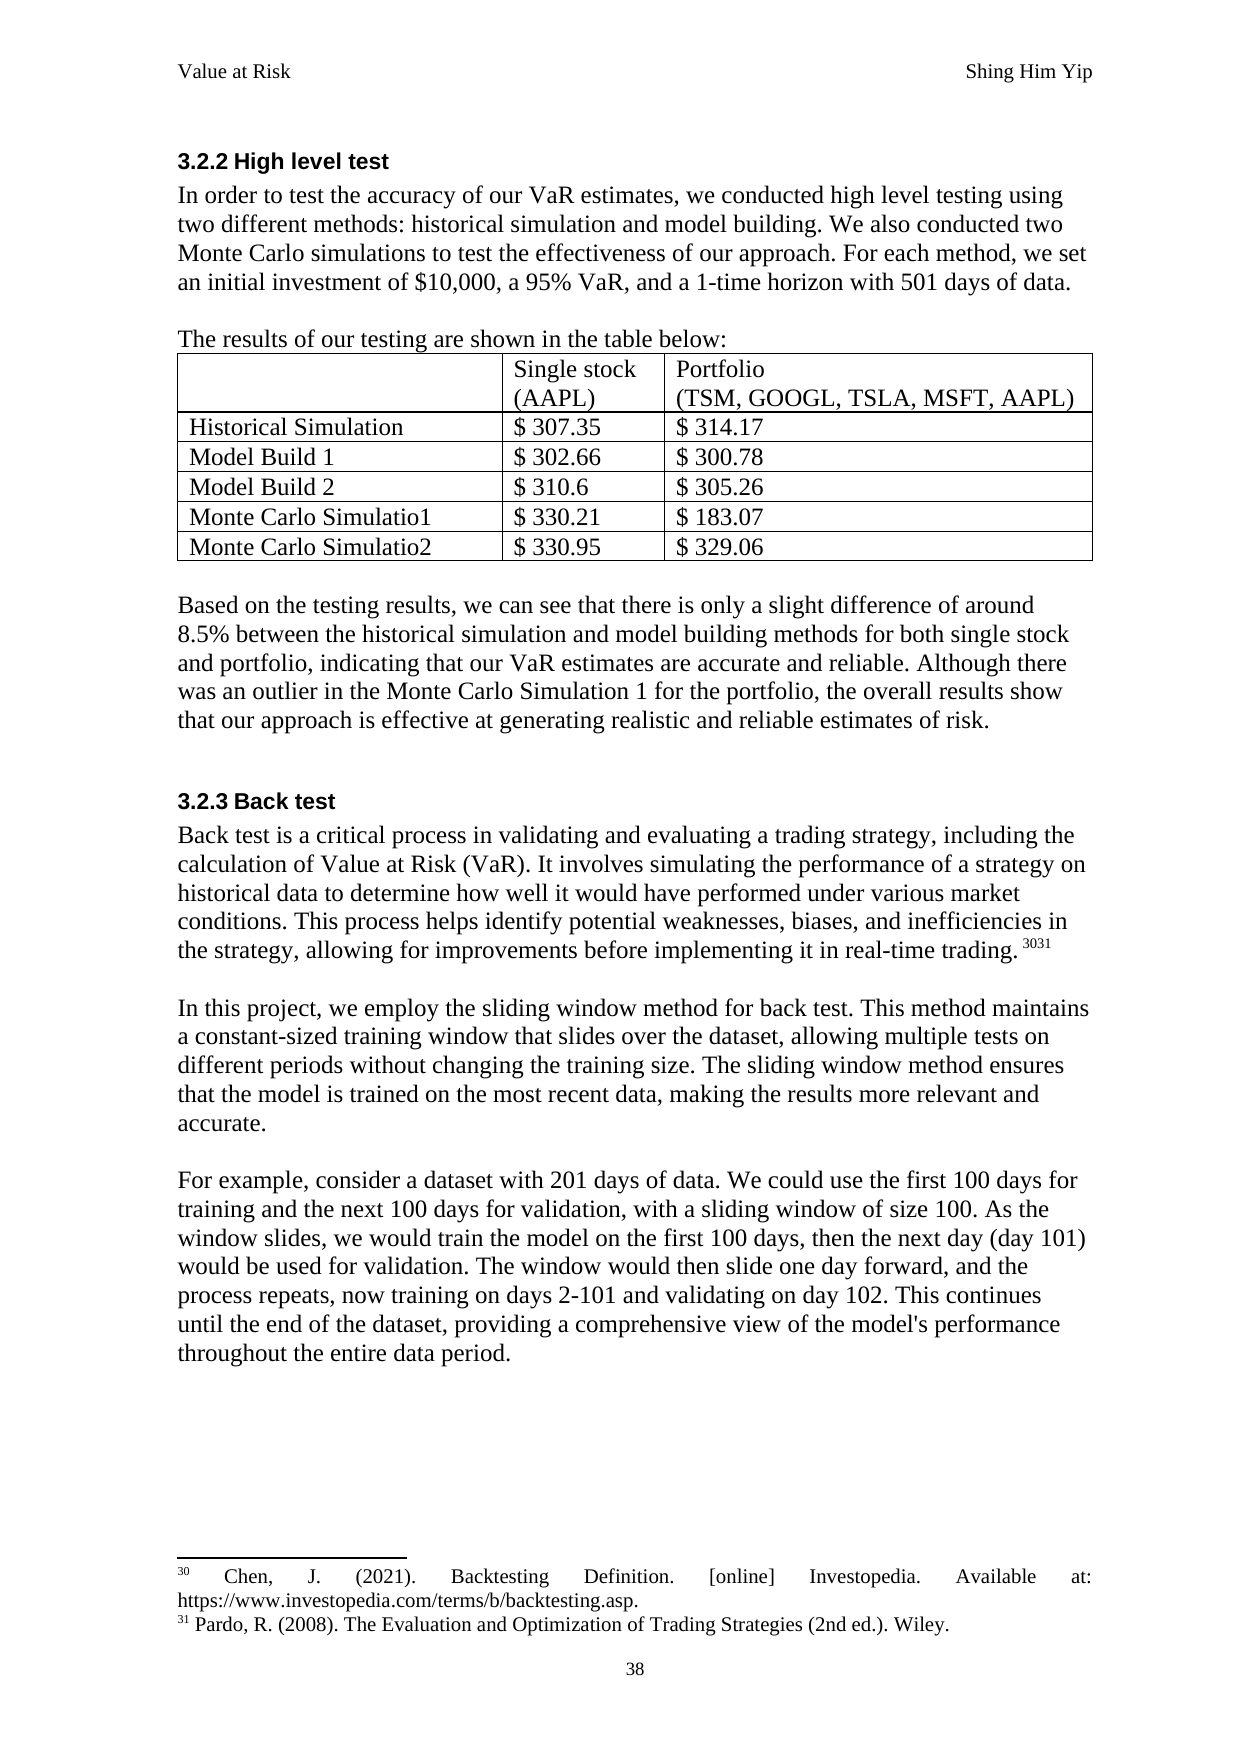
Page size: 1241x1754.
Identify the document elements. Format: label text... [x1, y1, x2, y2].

table_cell Model Build 2 [178, 472, 502, 501]
table_cell $ 314.17 [665, 413, 1092, 441]
text Back test is a critical process in validating and evaluating a trading strategy, including the calculation of Value at Risk (VaR). It involves simulating the performance of a strategy on historical data to determine how well it would have performed under various market conditions. This process helps identify potential weaknesses, biases, and inefficiencies in the strategy, allowing for improvements before implementing it in real-time trading. [177, 820, 1092, 964]
table_cell $ 330.21 [503, 502, 664, 531]
text In order to test the accuracy of our VaR estimates, we conducted high level testing using two different methods: historical simulation and model building. We also conducted two Monte Carlo simulations to test the effectiveness of our approach. For each method, we set an initial investment of $10,000, a 95% VaR, and a 1-time horizon with 501 days of data. [177, 180, 1092, 295]
table_header [178, 354, 502, 411]
text For example, consider a dataset with 201 days of data. We could use the first 100 days for training and the next 100 days for validation, with a sliding window of size 100. As the window slides, we would train the model on the first 100 days, then the next day (day 101) would be used for validation. The window would then slide one day forward, and the process repeats, now training on days 2-101 and validating on day 102. This continues until the end of the dataset, providing a comprehensive view of the model's performance throughout the entire data period. [177, 1165, 1092, 1366]
table_cell Historical Simulation [178, 413, 502, 441]
table_cell Monte Carlo Simulatio1 [178, 502, 502, 531]
table_cell $ 300.78 [665, 442, 1092, 471]
table_cell $ 307.35 [503, 413, 664, 441]
table_cell $ 310.6 [503, 472, 664, 501]
table_cell $ 302.66 [503, 442, 664, 471]
table_cell $ 330.95 [503, 532, 664, 560]
subtitle High level test [177, 148, 1092, 174]
text In this project, we employ the sliding window method for back test. This method maintains a constant-sized training window that slides over the dataset, allowing multiple tests on different periods without changing the training size. The sliding window method ensures that the model is trained on the most recent data, making the results more relevant and accurate. [177, 993, 1092, 1136]
table_header Portfolio (TSM, GOOGL, TSLA, MSFT, AAPL) [665, 354, 1092, 411]
table_header Single stock (AAPL) [503, 354, 664, 411]
table_cell $ 329.06 [665, 532, 1092, 560]
table_cell Monte Carlo Simulatio2 [178, 532, 502, 560]
text Based on the testing results, we can see that there is only a slight difference of around 8.5% between the historical simulation and model building methods for both single stock and portfolio, indicating that our VaR estimates are accurate and reliable. Although there was an outlier in the Monte Carlo Simulation 1 for the portfolio, the overall results show that our approach is effective at generating realistic and reliable estimates of risk. [177, 590, 1092, 734]
table_cell $ 183.07 [665, 502, 1092, 531]
text The results of our testing are shown in the table below: [177, 324, 1092, 353]
subtitle Back test [177, 788, 1092, 814]
table_cell Model Build 1 [178, 442, 502, 471]
table_cell $ 305.26 [665, 472, 1092, 501]
